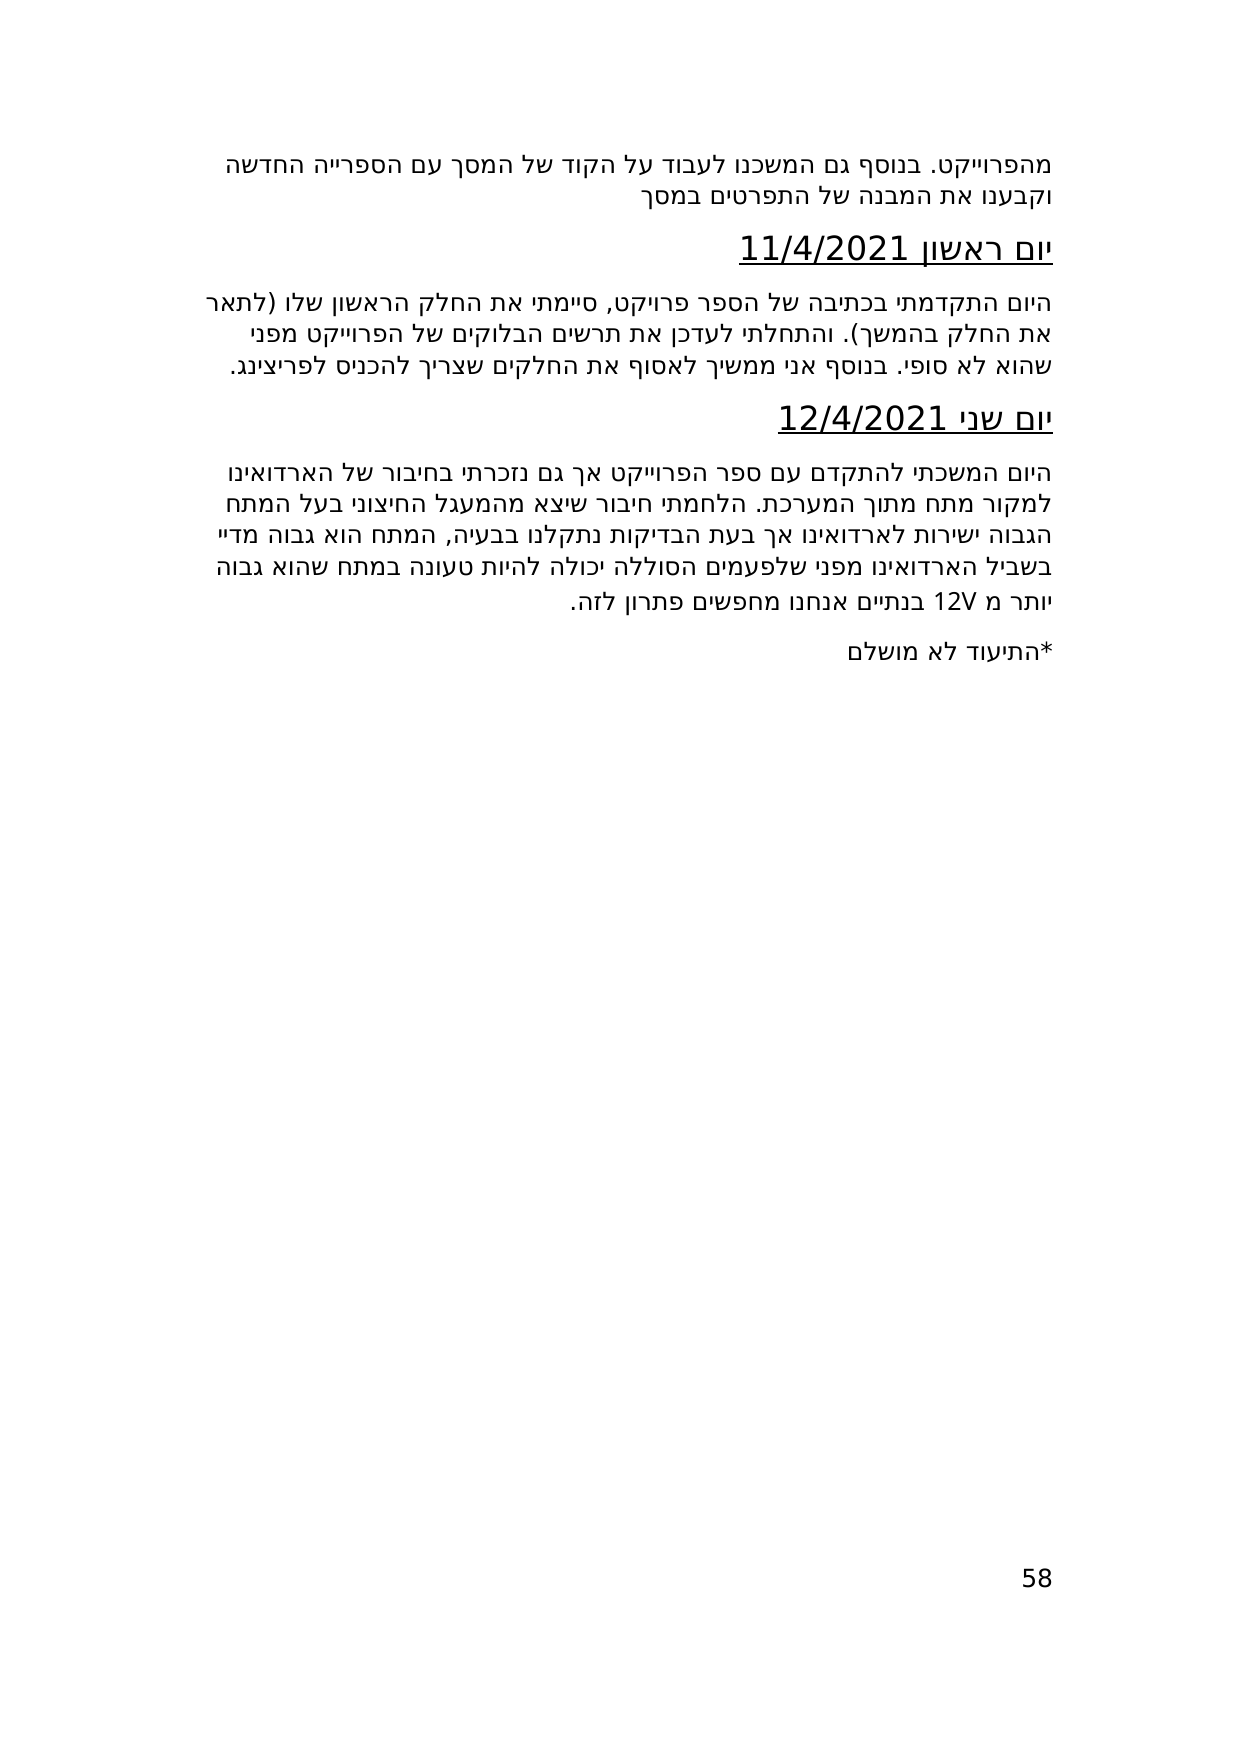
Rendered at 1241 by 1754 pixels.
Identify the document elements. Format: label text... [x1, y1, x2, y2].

text יום שני 12/4/2021 [187, 399, 1053, 438]
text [187, 150, 1053, 211]
text היום התקדמתי בכתיבה של הספר פרויקט, סיימתי את החלק הראשון שלו (לתאר את החלק בהמשך). והתחלתי לעדכן את תרשים הבלוקים של הפרוייקט מפני שהוא לא סופי. בנוסף אני ממשיך לאסוף את החלקים שצריך להכניס לפריצינג. [187, 288, 1053, 380]
text *התיעוד לא מושלם [187, 637, 1053, 666]
text היום המשכתי להתקדם עם ספר הפרוייקט אך גם נזכרתי בחיבור של הארדואינו למקור מתח מתוך המערכת. הלחמתי חיבור שיצא מהמעגל החיצוני בעל המתח הגבוה ישירות לארדואינו אך בעת הבדיקות נתקלנו בבעיה, המתח הוא גבוה מדיי בשביל הארדואינו מפני שלפעמים הסוללה יכולה להיות טעונה במתח שהוא גבוה יותר מ 12V בנתיים אנחנו מחפשים פתרון לזה. [187, 458, 1053, 618]
text יום ראשון 11/4/2021 [187, 229, 1053, 268]
